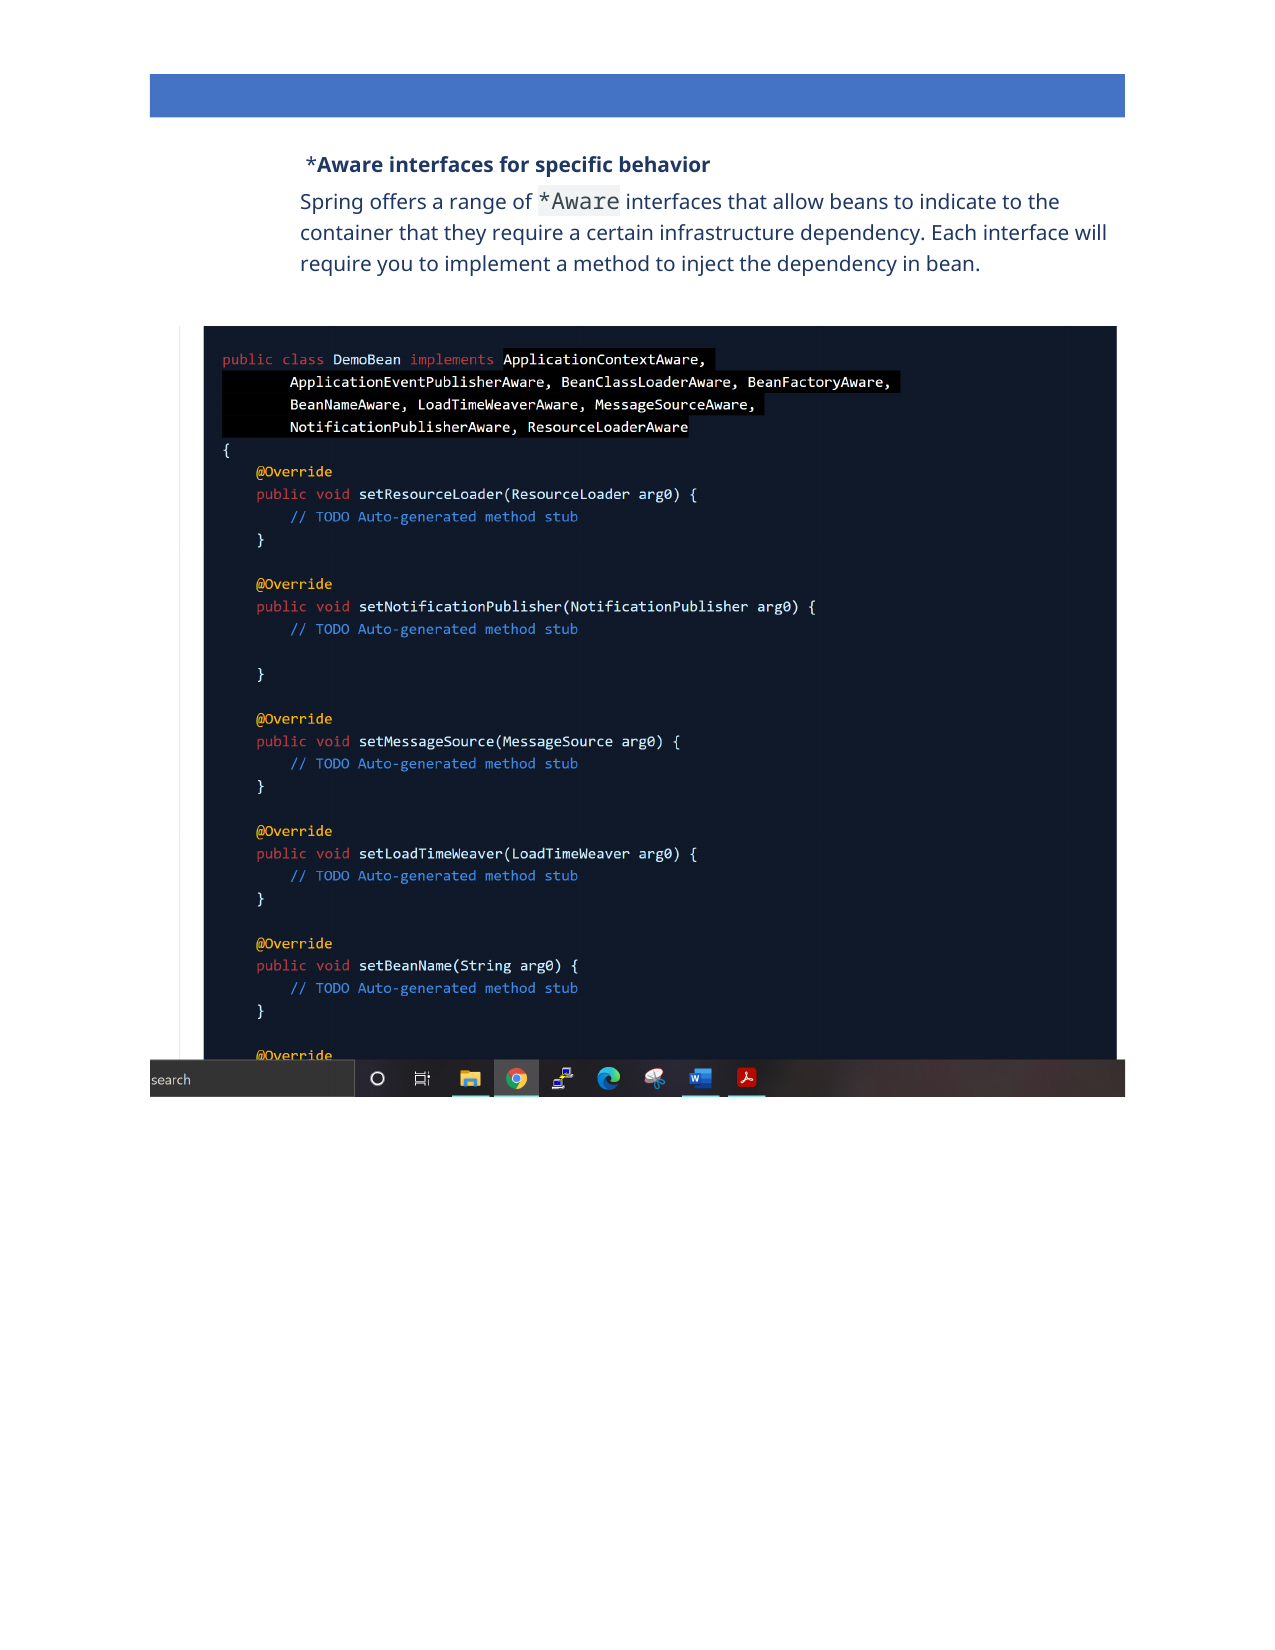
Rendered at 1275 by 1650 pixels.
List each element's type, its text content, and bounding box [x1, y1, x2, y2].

subtitle Spring offers a range of *Aware interfaces that allow beans to indicate to the container that they require a certain infrastructure dependency. Each interface will require you to implement a method to inject the dependency in bean. [300, 185, 1125, 277]
subtitle *Aware interfaces for specific behavior [300, 150, 1125, 178]
picture [150, 326, 1125, 1097]
